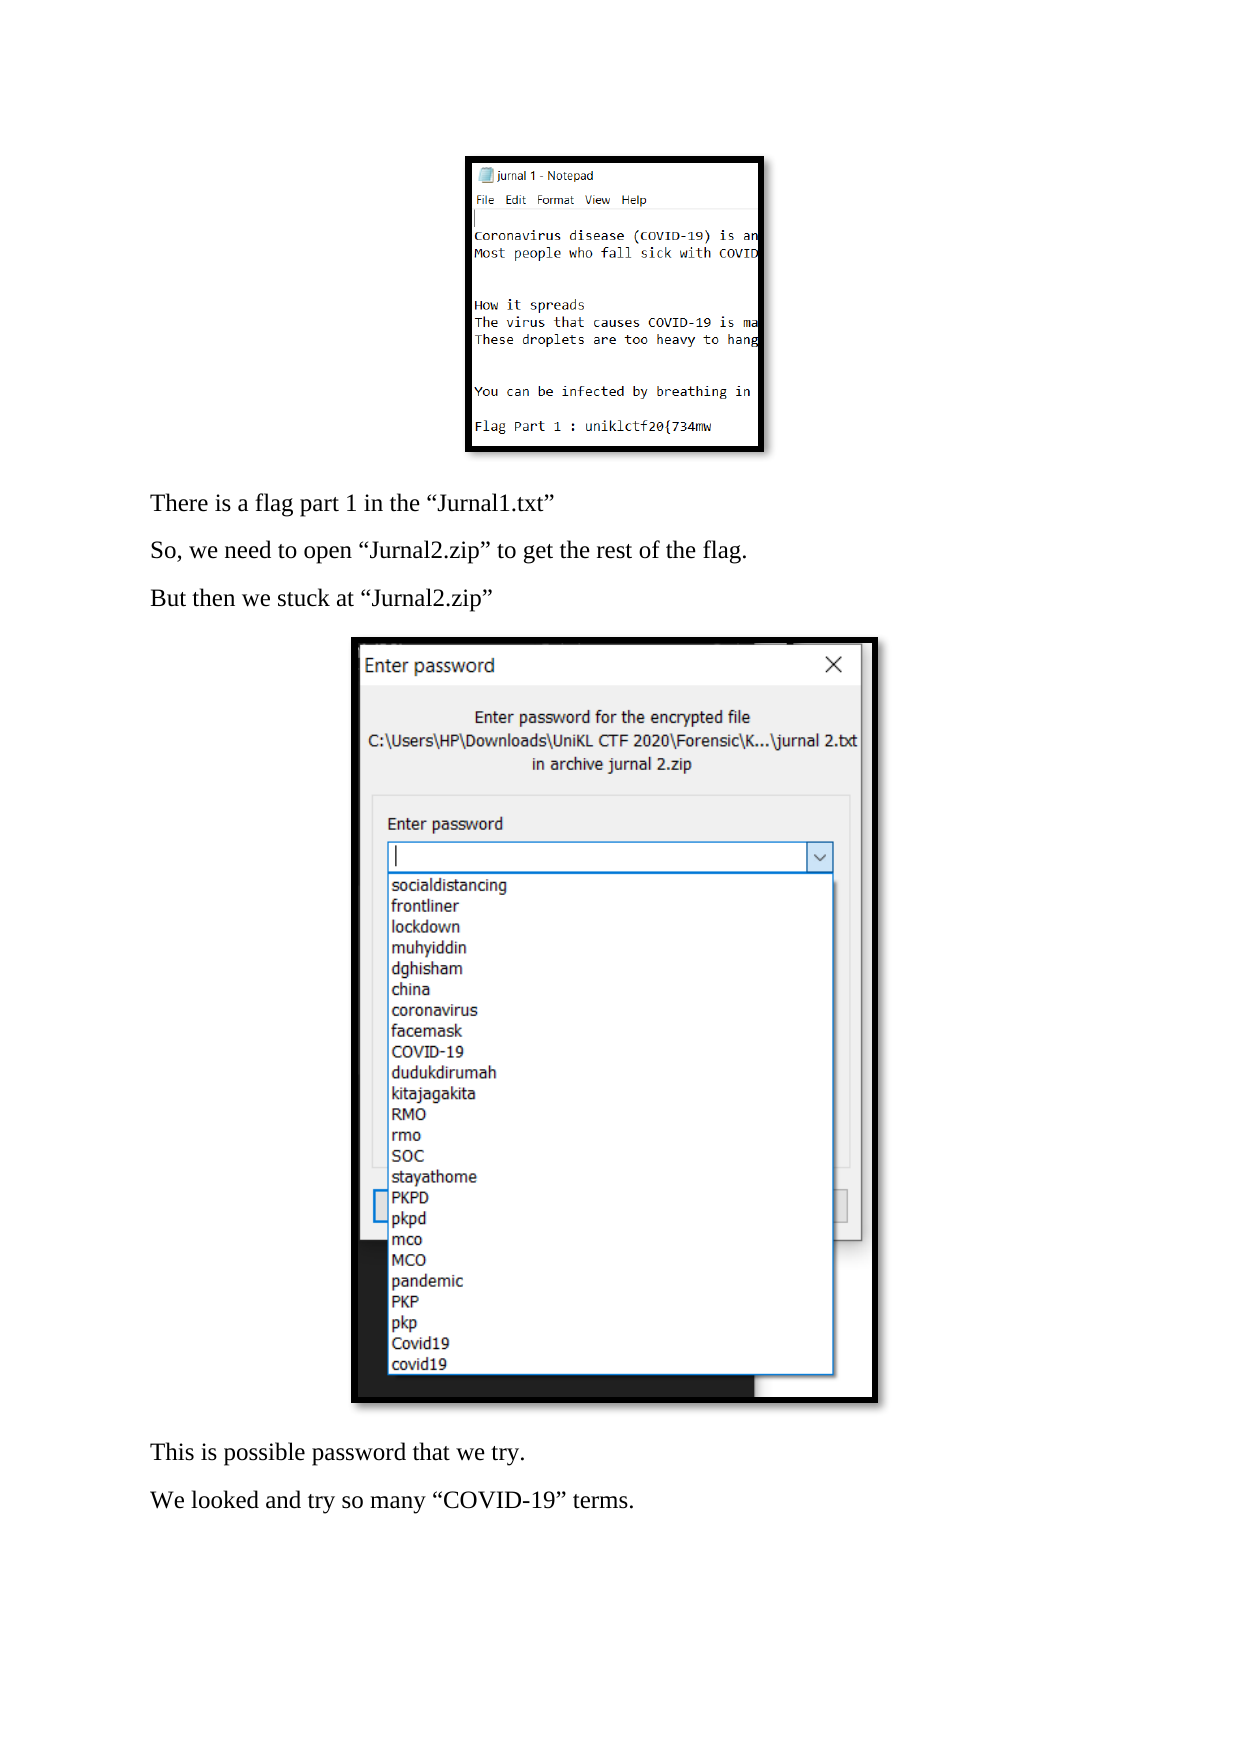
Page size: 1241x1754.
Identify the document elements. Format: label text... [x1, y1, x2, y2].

picture [358, 643, 872, 1397]
text This is possible password that we try. [150, 1437, 1090, 1466]
picture [472, 163, 758, 446]
text So, we need to open “Jurnal2.zip” to get the rest of the flag. [150, 536, 1090, 564]
text But then we stuck at “Jurnal2.zip” [150, 583, 1090, 612]
text There is a flag part 1 in the “Jurnal1.txt” [150, 488, 1090, 517]
text We looked and try so many “COVID-19” terms. [150, 1485, 1090, 1514]
